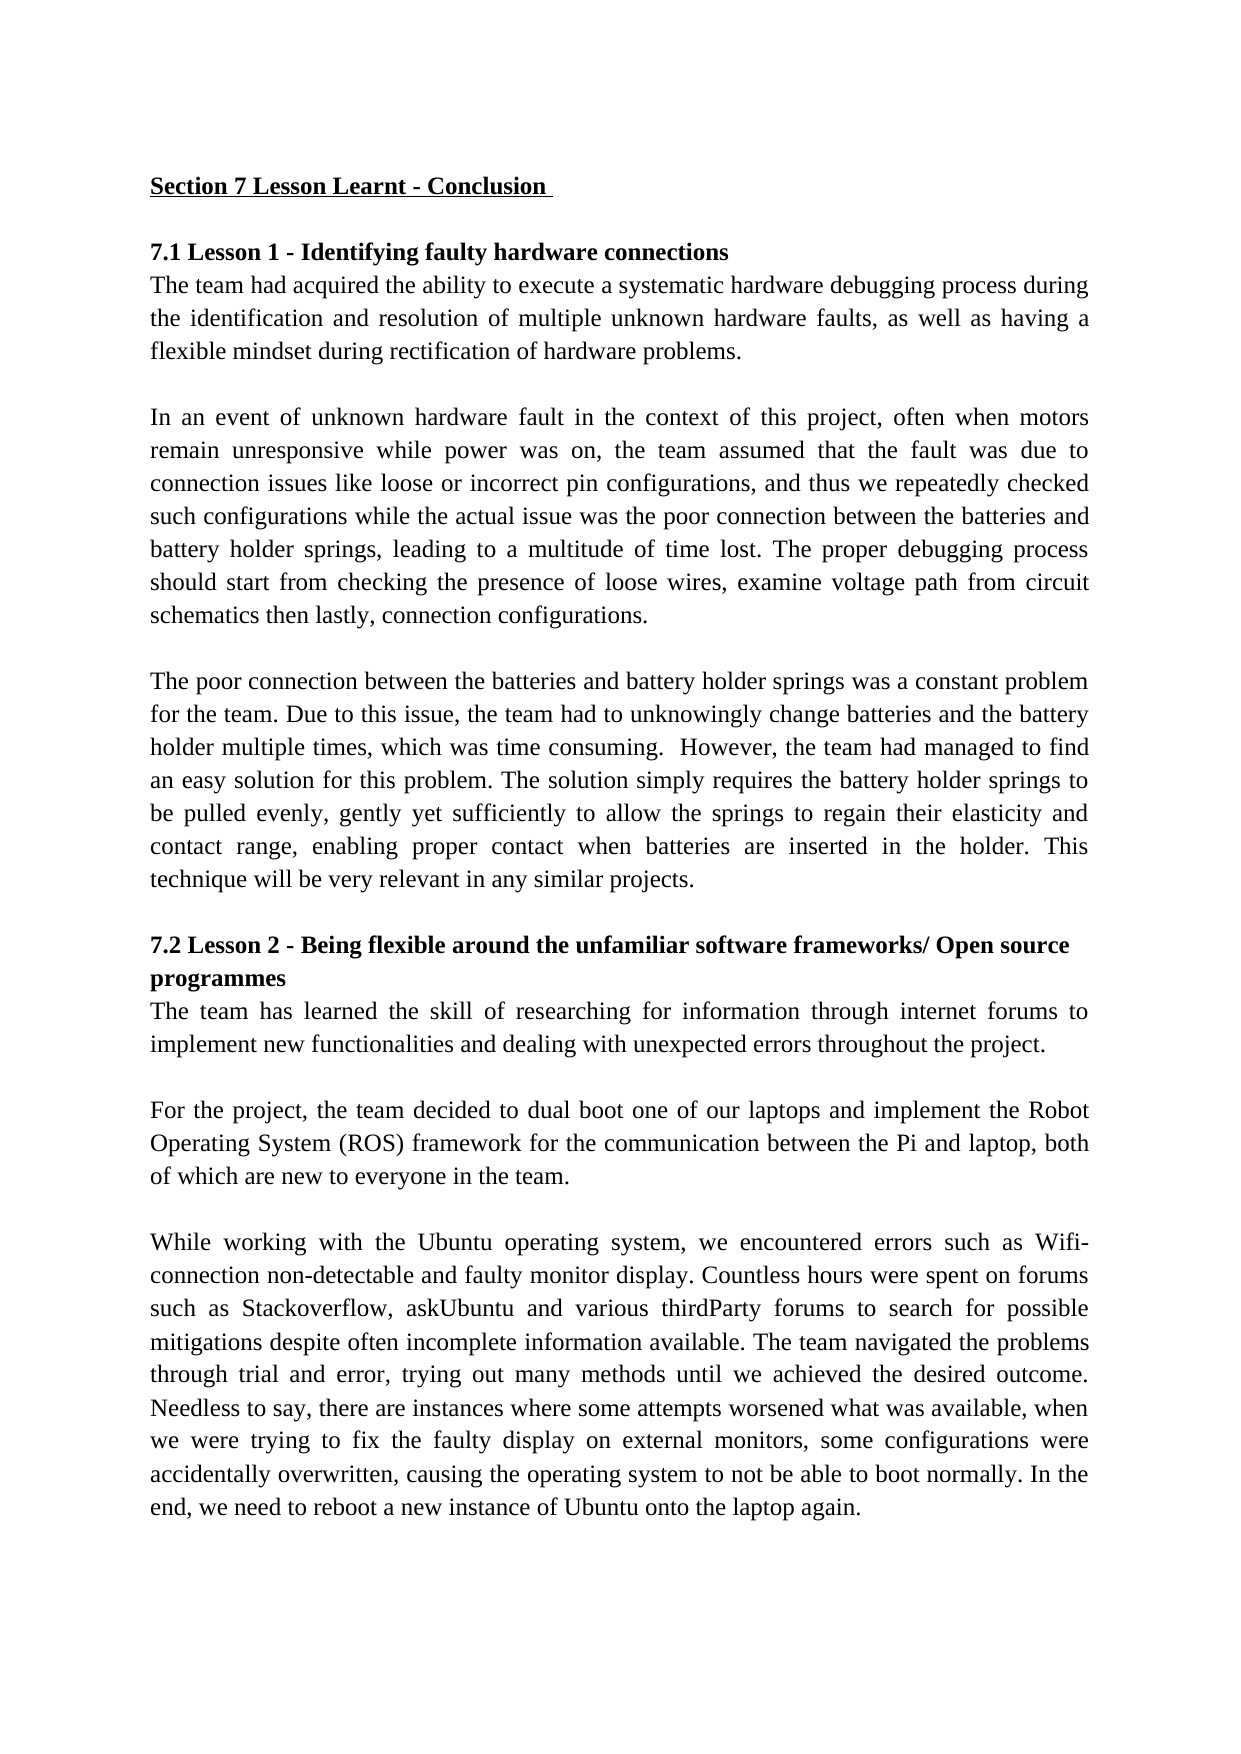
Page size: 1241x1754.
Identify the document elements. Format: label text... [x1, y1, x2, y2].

text For the project, the team decided to dual boot one of our laptops and implement the Robot Operating System (ROS) framework for the communication between the Pi and laptop, both of which are new to everyone in the team. [150, 1095, 1090, 1190]
text In an event of unknown hardware fault in the context of this project, often when motors remain unresponsive while power was on, the team assumed that the fault was due to connection issues like loose or incorrect pin configurations, and thus we repeatedly checked such configurations while the actual issue was the poor connection between the batteries and battery holder springs, leading to a multitude of time lost. The proper debugging process should start from checking the presence of loose wires, examine voltage path from circuit schematics then lastly, connection configurations. [150, 402, 1090, 629]
subtitle 7.1 Lesson 1 - Identifying faulty hardware connections [150, 237, 1090, 266]
text The poor connection between the batteries and battery holder springs was a constant problem for the team. Due to this issue, the team had to unknowingly change batteries and the battery holder multiple times, which was time consuming. However, the team had managed to find an easy solution for this problem. The solution simply requires the battery holder springs to be pulled evenly, gently yet sufficiently to allow the springs to regain their elasticity and contact range, enabling proper contact when batteries are inserted in the holder. This technique will be very relevant in any similar projects. [150, 666, 1090, 893]
text The team had acquired the ability to execute a systematic hardware debugging process during the identification and resolution of multiple unknown hardware faults, as well as having a flexible mindset during rectification of hardware problems. [150, 270, 1090, 365]
text The team has learned the skill of researching for information through internet forums to implement new functionalities and dealing with unexpected errors throughout the project. [150, 996, 1090, 1058]
text While working with the Ubuntu operating system, we encountered errors such as Wifi-connection non-detectable and faulty monitor display. Countless hours were spent on forums such as Stackoverflow, askUbuntu and various thirdParty forums to search for possible mitigations despite often incomplete information available. The team navigated the problems through trial and error, trying out many methods until we achieved the desired outcome. Needless to say, there are instances where some attempts worsened what was available, when we were trying to fix the faulty display on external monitors, some configurations were accidentally overwritten, causing the operating system to not be able to boot normally. In the end, we need to reboot a new instance of Ubuntu onto the laptop again. [150, 1227, 1090, 1520]
subtitle 7.2 Lesson 2 - Being flexible around the unfamiliar software frameworks/ Open source programmes [150, 930, 1090, 992]
subtitle Section 7 Lesson Learnt - Conclusion [150, 171, 1090, 199]
